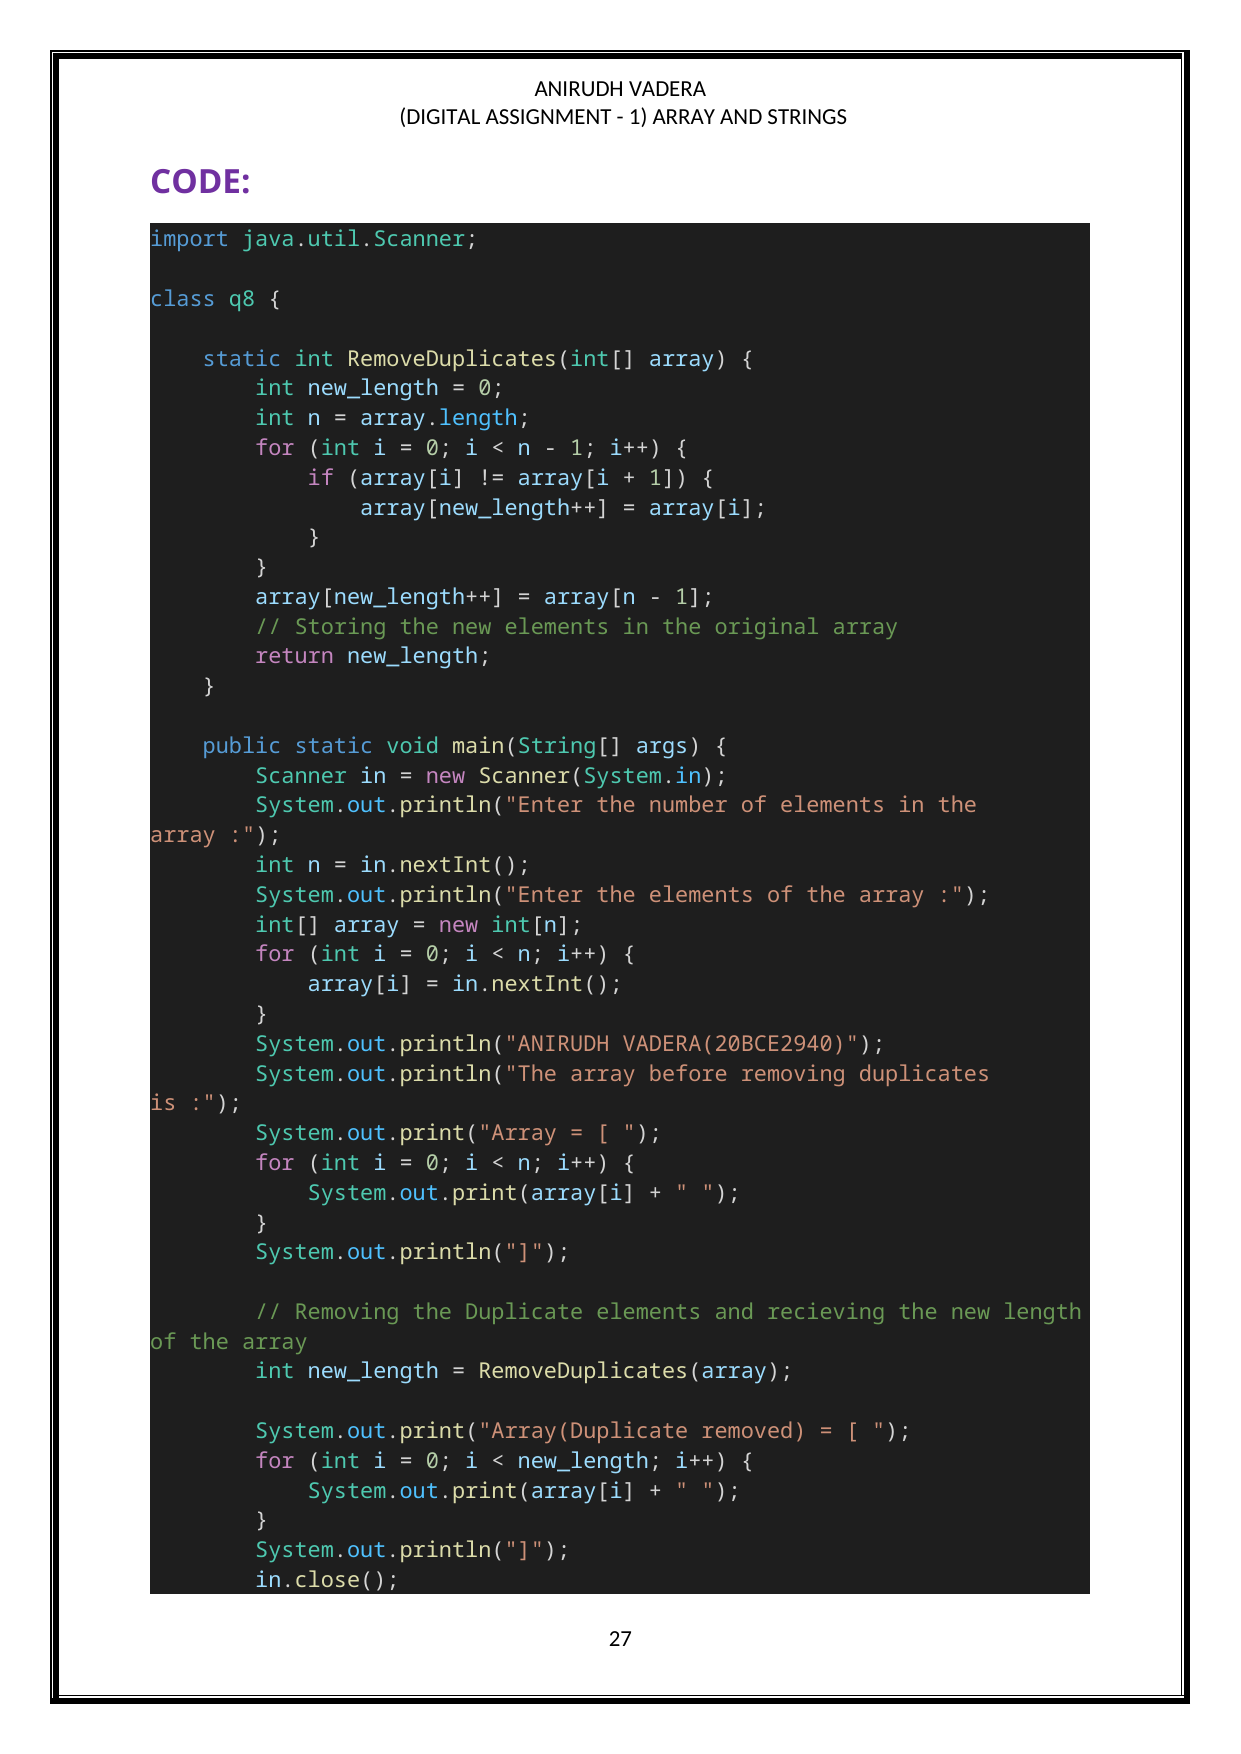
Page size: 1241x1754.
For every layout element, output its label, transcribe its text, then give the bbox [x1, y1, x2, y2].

text System.out.print(array[i] + " "); [150, 1475, 1090, 1504]
text int n = in.nextInt(); [150, 849, 1090, 879]
text } [150, 998, 1090, 1028]
text int[] array = new int[n]; [150, 909, 1090, 938]
text System.out.print(array[i] + " "); [150, 1177, 1090, 1207]
text in.close(); [150, 1564, 1090, 1594]
text } [150, 521, 1090, 551]
text } [150, 551, 1090, 581]
text } [150, 1207, 1090, 1236]
text for (int i = 0; i < n; i++) { [150, 1147, 1090, 1177]
text for (int i = 0; i < n - 1; i++) { [150, 432, 1090, 462]
text class q8 { [150, 283, 1090, 313]
text int n = array.length; [150, 402, 1090, 432]
text array[i] = in.nextInt(); [150, 968, 1090, 998]
text int new_length = RemoveDuplicates(array); [150, 1356, 1090, 1385]
text for (int i = 0; i < n; i++) { [150, 938, 1090, 968]
text for (int i = 0; i < new_length; i++) { [150, 1445, 1090, 1475]
text int new_length = 0; [150, 372, 1090, 402]
text // Removing the Duplicate elements and recieving the new length of the array [150, 1296, 1090, 1356]
text array[new_length++] = array[i]; [150, 492, 1090, 521]
text System.out.println("Enter the number of elements in the array :"); [150, 789, 1090, 849]
text import java.util.Scanner; [150, 223, 1090, 253]
text System.out.print("Array = [ "); [150, 1117, 1090, 1147]
text } [150, 670, 1090, 700]
text Scanner in = new Scanner(System.in); [150, 760, 1090, 789]
text // Storing the new elements in the original array [150, 611, 1090, 641]
text System.out.println("The array before removing duplicates is :"); [150, 1058, 1090, 1117]
text public static void main(String[] args) { [150, 730, 1090, 760]
text System.out.println("]"); [150, 1236, 1090, 1266]
text return new_length; [150, 641, 1090, 670]
text } [150, 1504, 1090, 1534]
text if (array[i] != array[i + 1]) { [150, 462, 1090, 492]
text System.out.println("]"); [150, 1534, 1090, 1564]
text array[new_length++] = array[n - 1]; [150, 581, 1090, 611]
text static int RemoveDuplicates(int[] array) { [150, 343, 1090, 372]
text System.out.println("Enter the elements of the array :"); [150, 879, 1090, 909]
text CODE: [150, 158, 1090, 203]
text System.out.println("ANIRUDH VADERA(20BCE2940)"); [150, 1028, 1090, 1058]
text System.out.print("Array(Duplicate removed) = [ "); [150, 1415, 1090, 1445]
